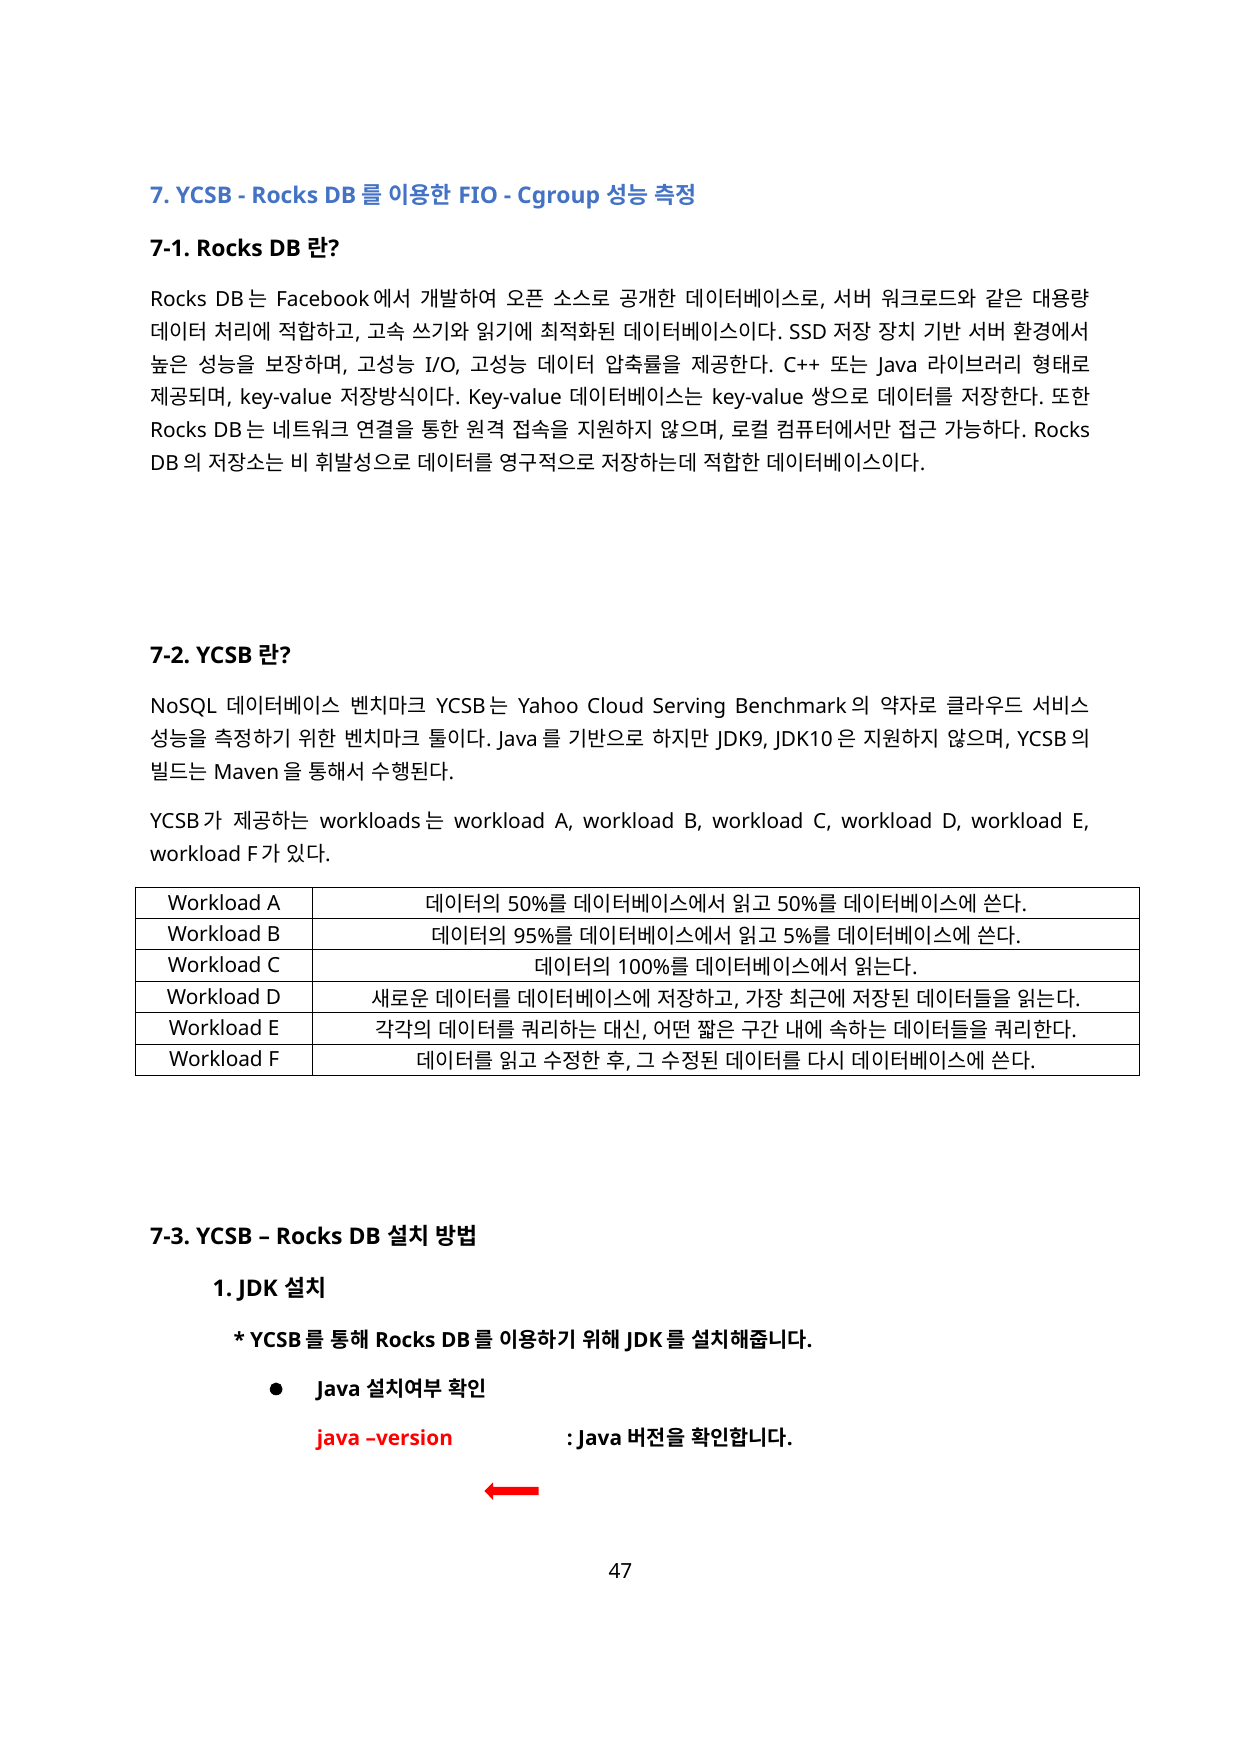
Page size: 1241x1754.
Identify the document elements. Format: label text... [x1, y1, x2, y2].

subtitle 7-3. YCSB – Rocks DB 설치 방법 [150, 1218, 1090, 1251]
list Java 설치여부 확인 [233, 1372, 1090, 1403]
table_cell 데이터의 100%를 데이터베이스에서 읽는다. [313, 950, 1139, 981]
table_cell Workload D [136, 982, 312, 1012]
subtitle 7-2. YCSB 란? [150, 637, 1090, 671]
subtitle 7-1. Rocks DB 란? [150, 230, 1090, 263]
table_cell 각각의 데이터를 쿼리하는 대신, 어떤 짧은 구간 내에 속하는 데이터들을 쿼리한다. [313, 1013, 1139, 1043]
table_cell 데이터의 95%를 데이터베이스에서 읽고 5%를 데이터베이스에 쓴다. [313, 919, 1139, 949]
table_cell Workload F [136, 1045, 312, 1075]
text Rocks DB는 Facebook에서 개발하여 오픈 소스로 공개한 데이터베이스로, 서버 워크로드와 같은 대용량 데이터 처리에 적합하고, 고속 쓰기와 읽기에 최적화된 데이터베이스이다. SSD 저장 장치 기반 서버 환경에서 높은 성능을 보장하며, 고성능 I/O, 고성능 데이터 압축률을 제공한다. C++ 또는 Java 라이브러리 형태로 제공되며, key-value 저장방식이다. Key-value 데이터베이스는 key-value 쌍으로 데이터를 저장한다. 또한 Rocks DB는 네트워크 연결을 통한 원격 접속을 지원하지 않으며, 로컬 컴퓨터에서만 접근 가능하다. Rocks DB의 저장소는 비 휘발성으로 데이터를 영구적으로 저장하는데 적합한 데이터베이스이다. [150, 282, 1090, 476]
table_cell 데이터를 읽고 수정한 후, 그 수정된 데이터를 다시 데이터베이스에 쓴다. [313, 1045, 1139, 1075]
text YCSB가 제공하는 workloads는 workload A, workload B, workload C, workload D, workload E, workload F가 있다. [150, 804, 1090, 868]
table_cell Workload B [136, 919, 312, 949]
table_header Workload A [136, 888, 312, 918]
text java –version : Java 버전을 확인합니다. [317, 1422, 1090, 1452]
table_header 데이터의 50%를 데이터베이스에서 읽고 50%를 데이터베이스에 쓴다. [313, 888, 1139, 918]
table_cell Workload C [136, 950, 312, 981]
text * YCSB를 통해 Rocks DB를 이용하기 위해 JDK를 설치해줍니다. [150, 1323, 1090, 1353]
table_cell Workload E [136, 1013, 312, 1043]
table_cell 새로운 데이터를 데이터베이스에 저장하고, 가장 최근에 저장된 데이터들을 읽는다. [313, 982, 1139, 1012]
subtitle 7. YCSB - Rocks DB를 이용한 FIO - Cgroup 성능 측정 [150, 177, 1090, 211]
subtitle 1. JDK 설치 [212, 1270, 1090, 1304]
text NoSQL 데이터베이스 벤치마크 YCSB는 Yahoo Cloud Serving Benchmark의 약자로 클라우드 서비스 성능을 측정하기 위한 벤치마크 툴이다. Java를 기반으로 하지만 JDK9, JDK10은 지원하지 않으며, YCSB의 빌드는 Maven을 통해서 수행된다. [150, 690, 1090, 786]
